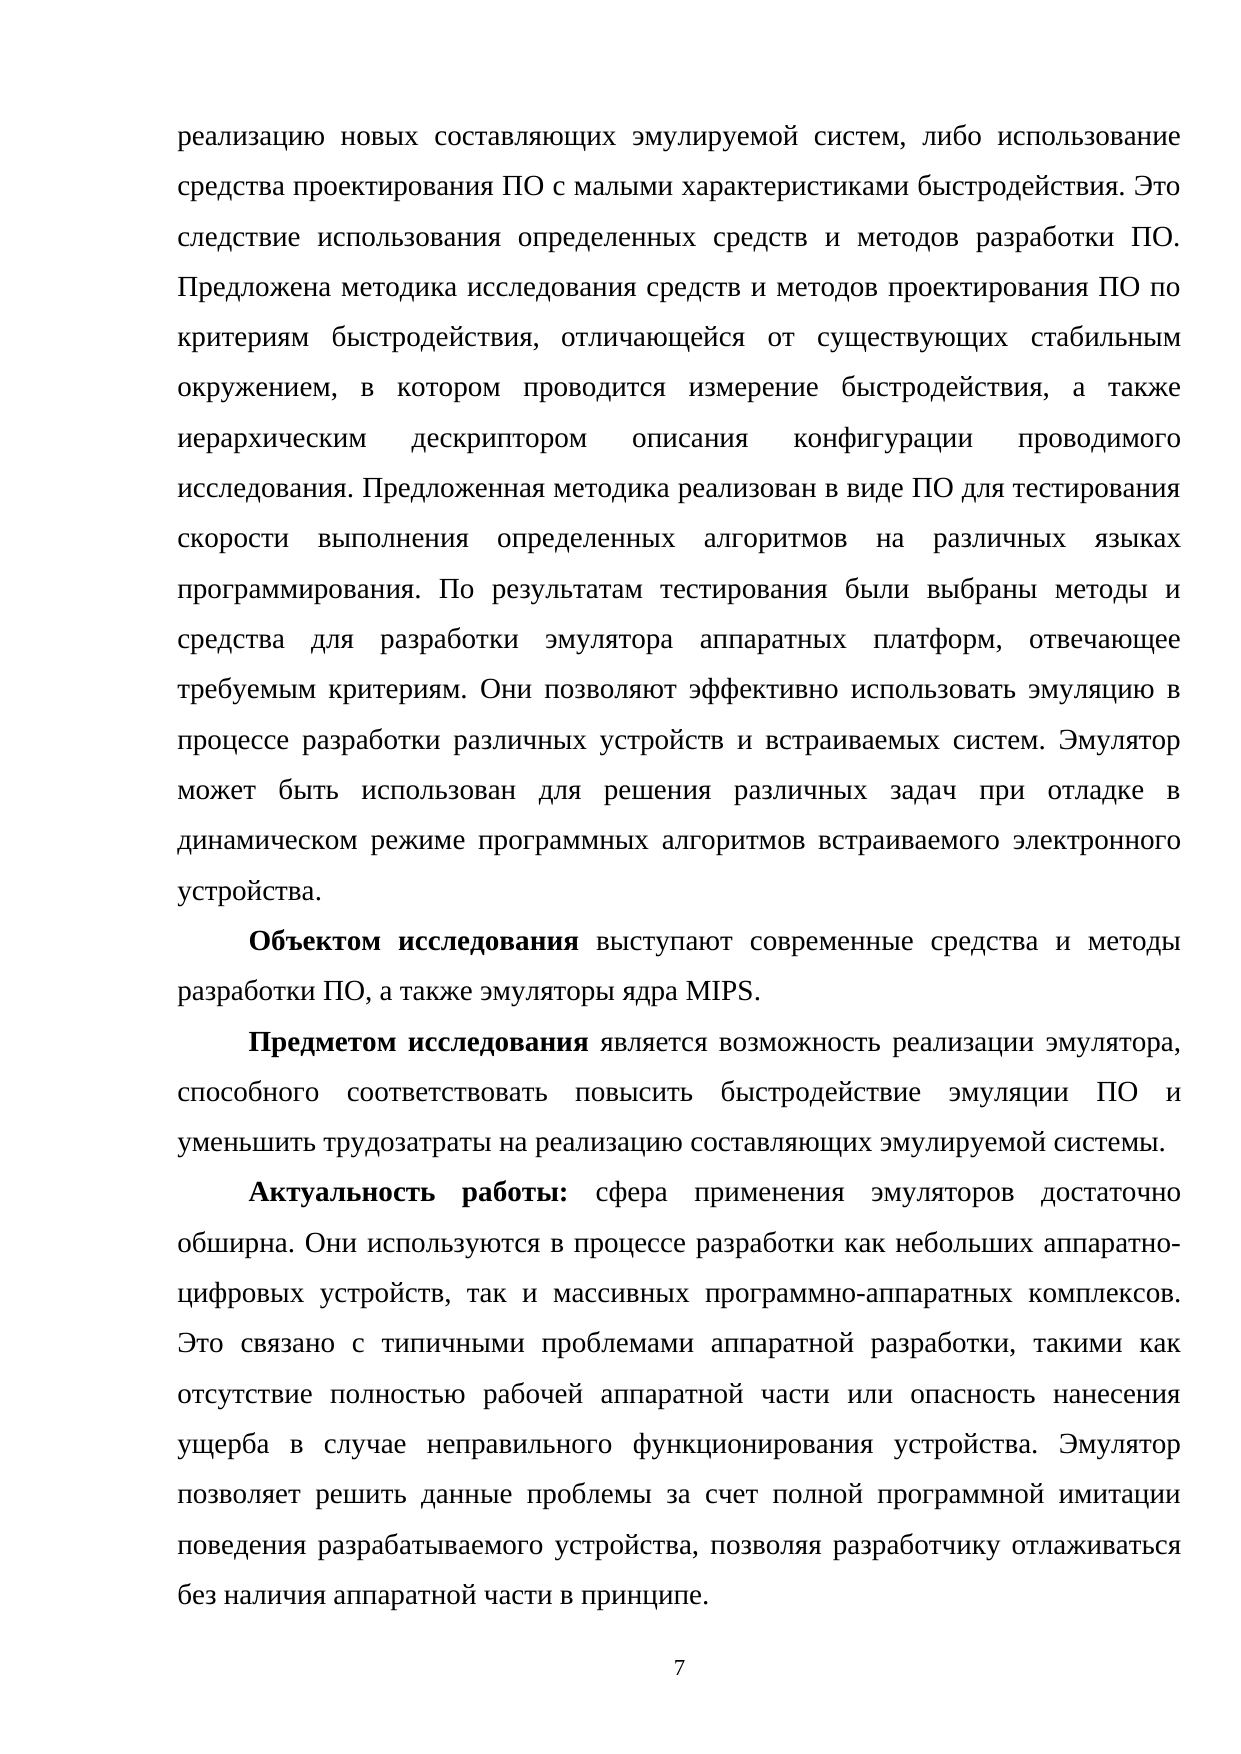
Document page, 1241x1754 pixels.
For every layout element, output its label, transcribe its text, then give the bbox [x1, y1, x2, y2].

text Объектом исследования выступают современные средства и методы разработки ПО, а также эмуляторы ядра MIPS. [177, 923, 1182, 1007]
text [177, 118, 1182, 906]
text Предметом исследования является возможность реализации эмулятора, способного соответствовать повысить быстродействие эмуляции ПО и уменьшить трудозатраты на реализацию составляющих эмулируемой системы. [177, 1024, 1182, 1158]
text Актуальность работы: сфера применения эмуляторов достаточно обширна. Они используются в процессе разработки как небольших аппаратно-цифровых устройств, так и массивных программно-аппаратных комплексов. Это связано с типичными проблемами аппаратной разработки, такими как отсутствие полностью рабочей аппаратной части или опасность нанесения ущерба в случае неправильного функционирования устройства. Эмулятор позволяет решить данные проблемы за счет полной программной имитации поведения разрабатываемого устройства, позволяя разработчику отлаживаться без наличия аппаратной части в принципе. [177, 1174, 1182, 1611]
